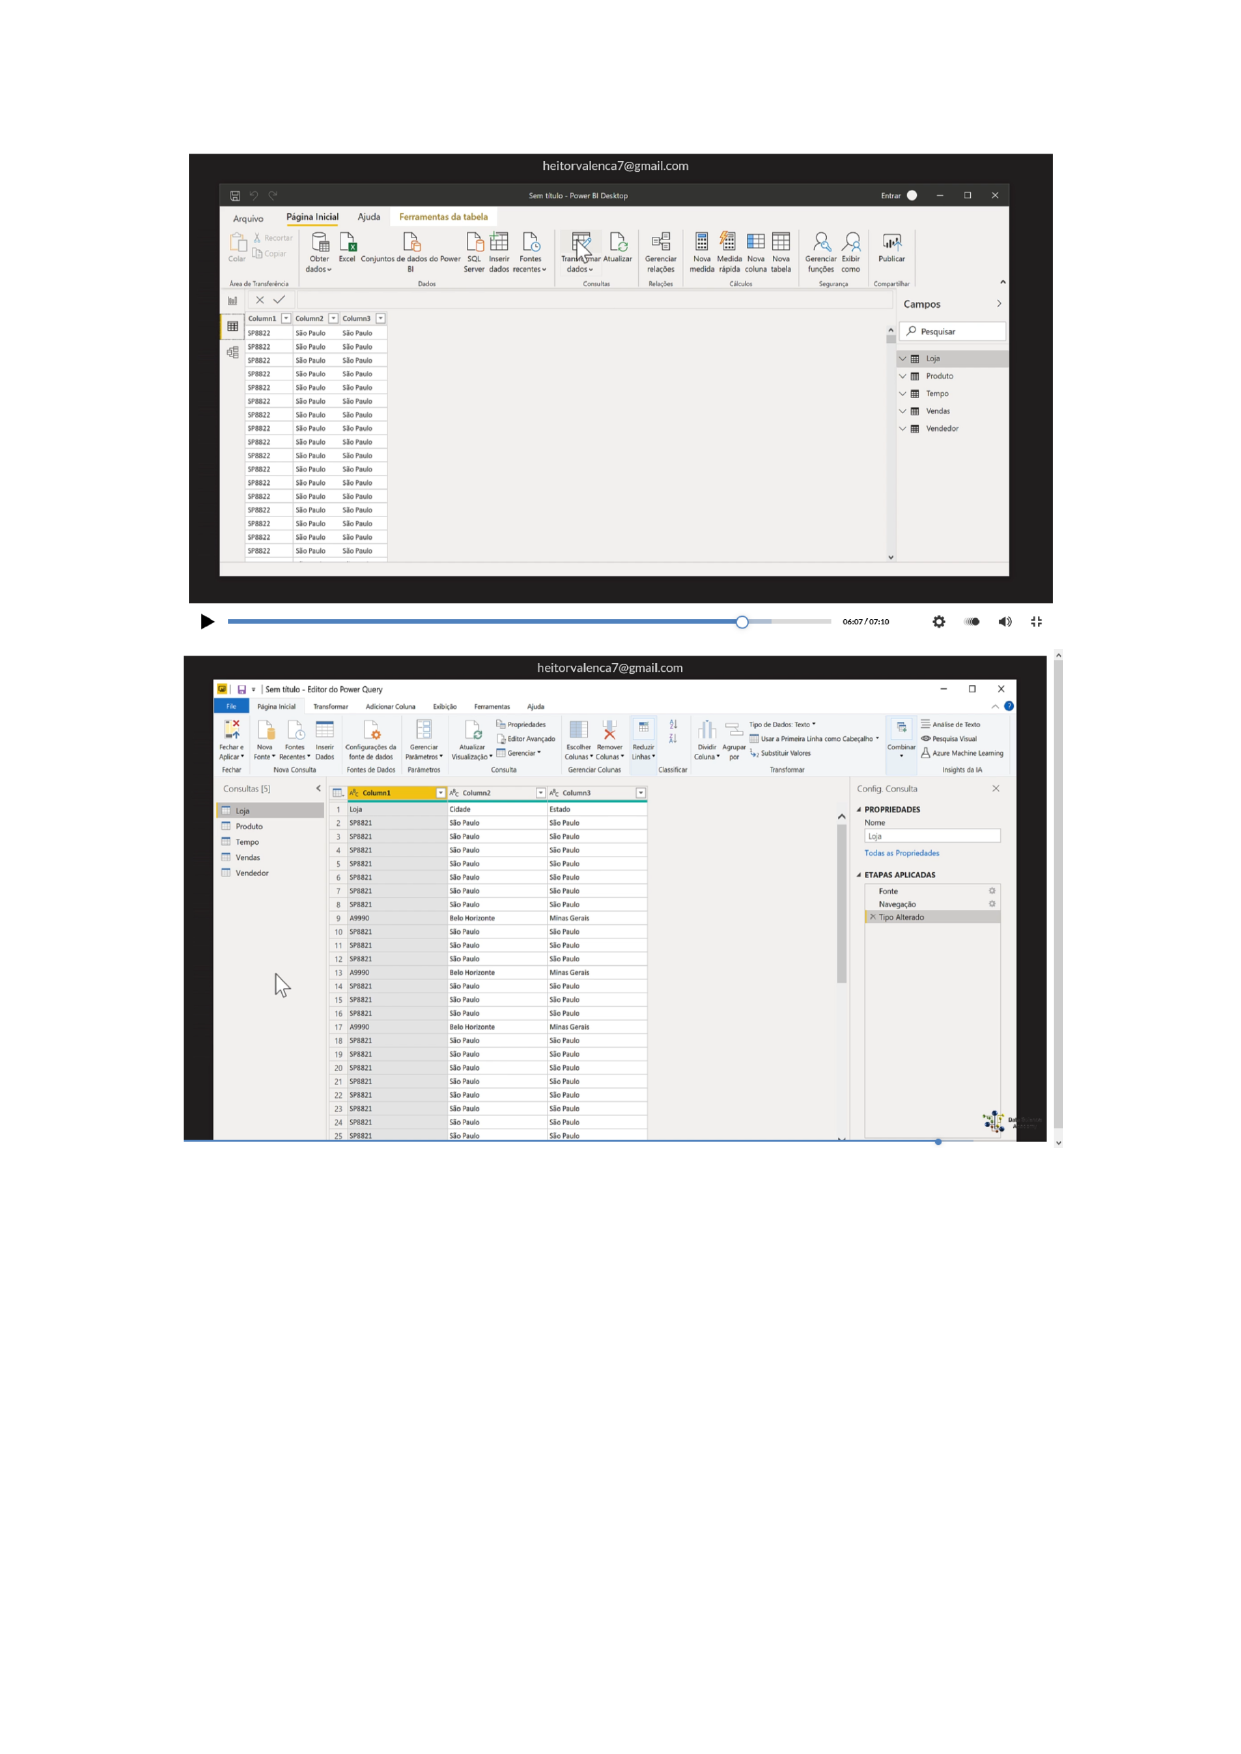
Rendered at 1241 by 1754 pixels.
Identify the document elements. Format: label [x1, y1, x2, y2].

picture [177, 147, 1063, 646]
picture [177, 649, 1063, 1148]
